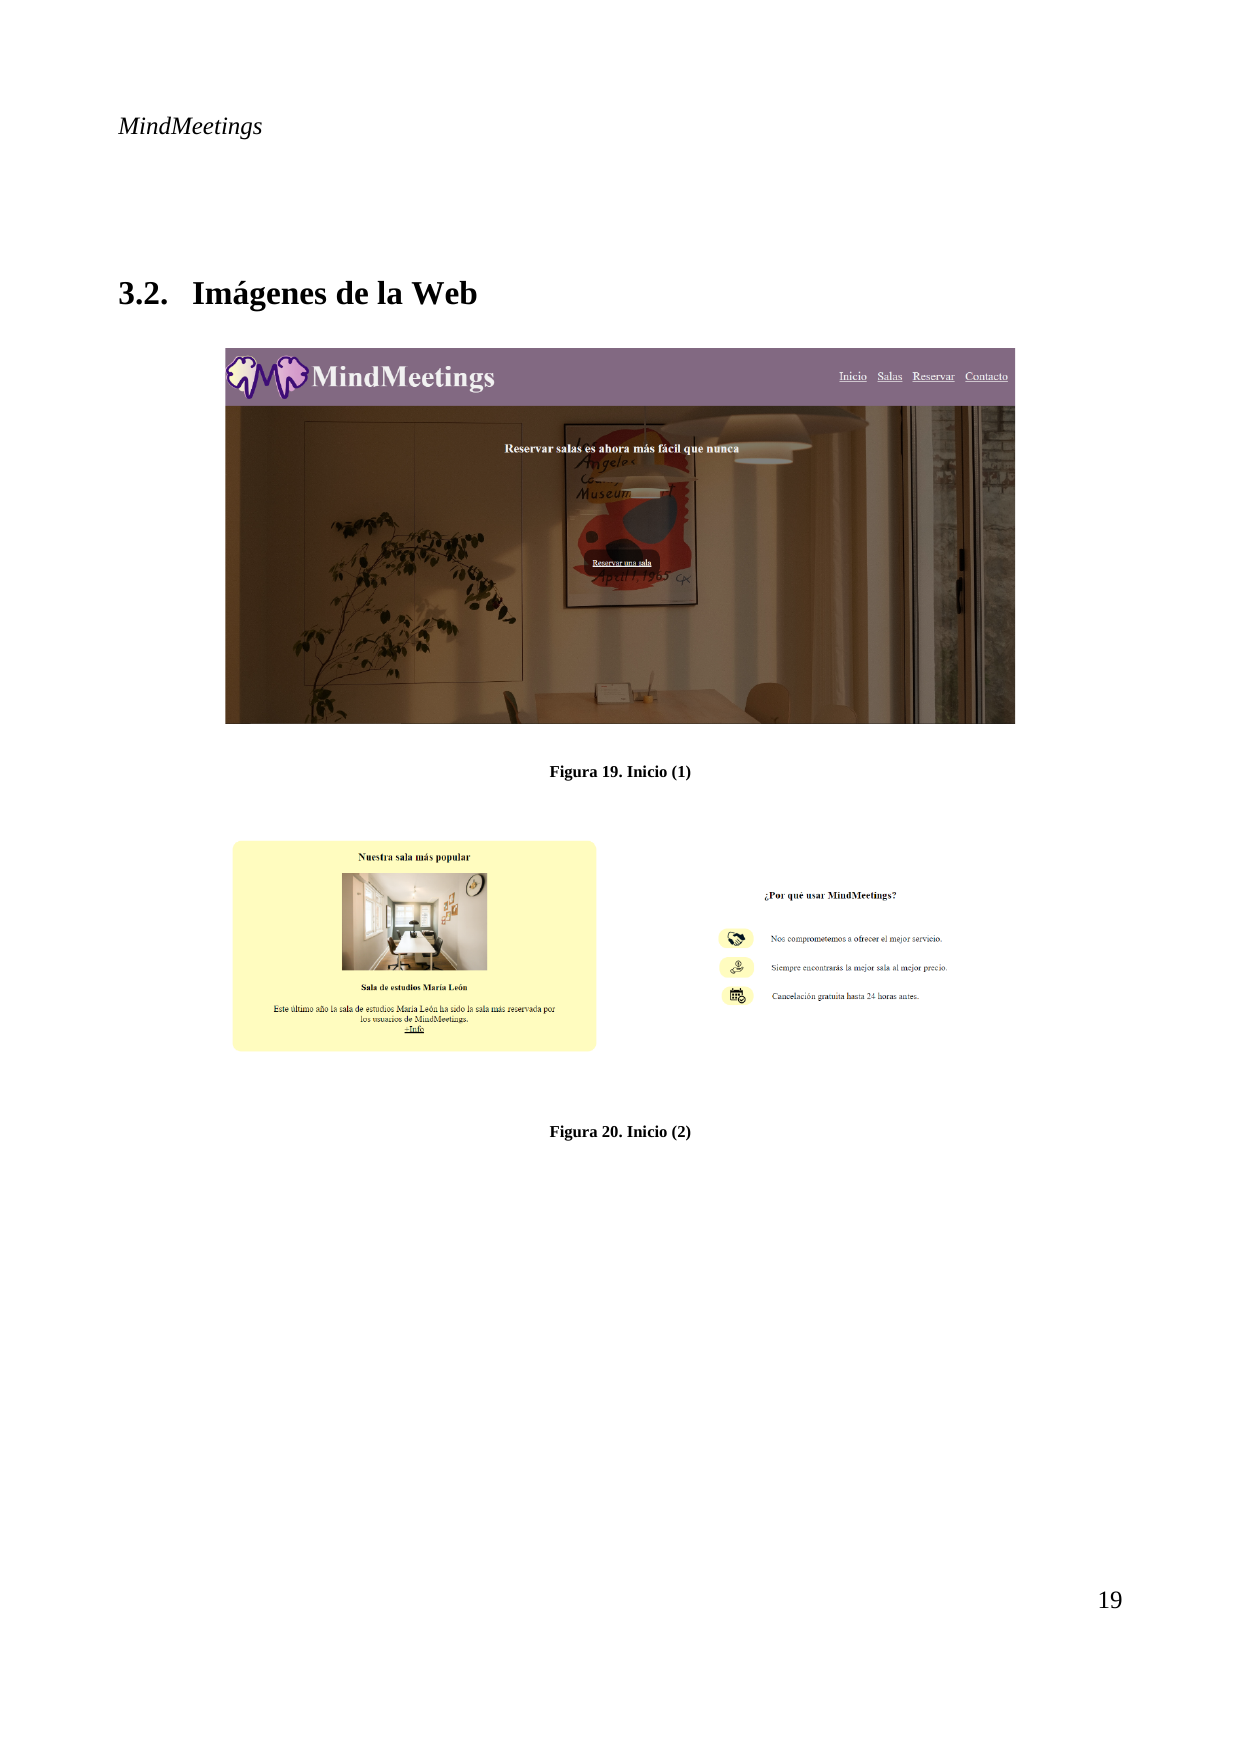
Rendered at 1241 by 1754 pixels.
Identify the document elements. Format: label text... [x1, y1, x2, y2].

list Imágenes de la Web [118, 273, 1122, 311]
picture [225, 348, 1015, 724]
picture [206, 818, 1034, 1085]
